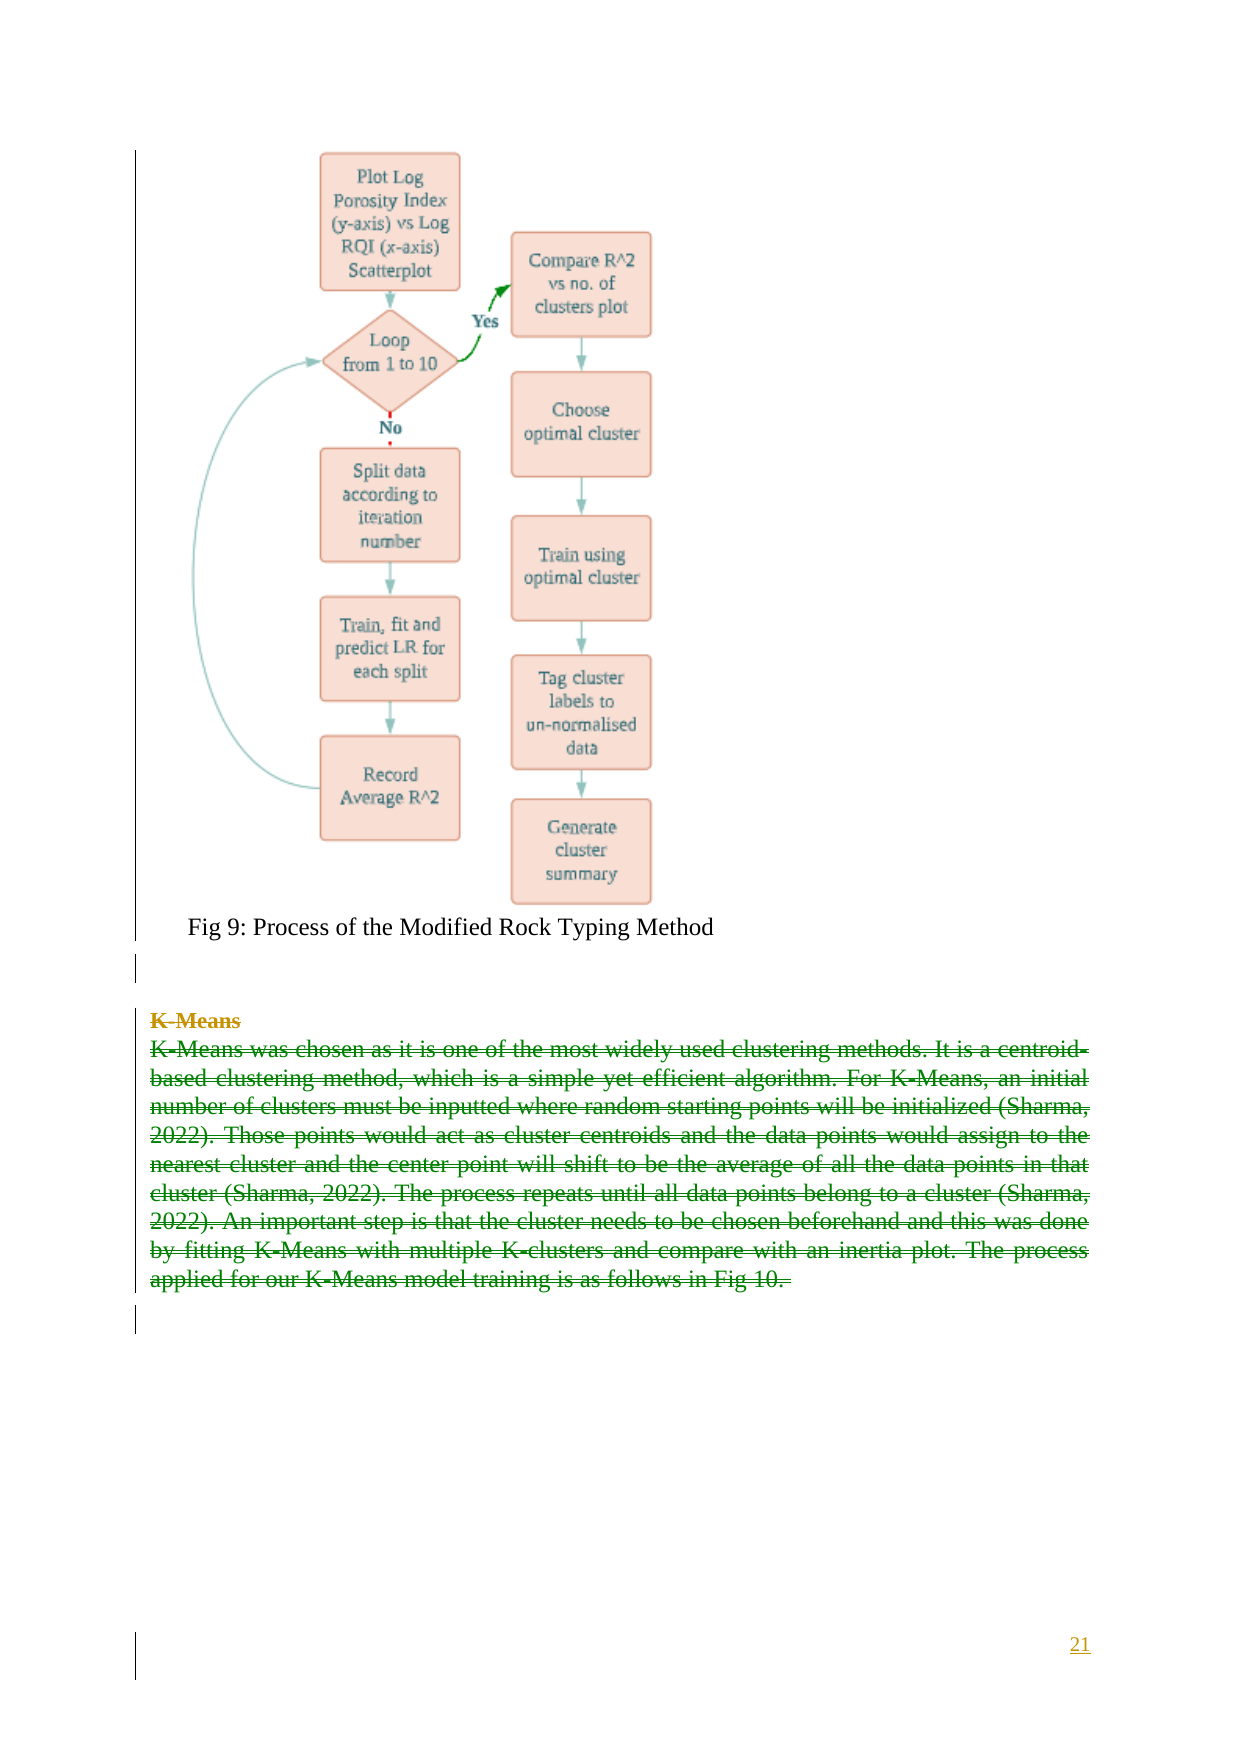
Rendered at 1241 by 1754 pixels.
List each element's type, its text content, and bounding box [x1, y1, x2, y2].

list Fig 9: Process of the Modified Rock Typing Method [187, 912, 1090, 941]
picture [187, 150, 661, 913]
